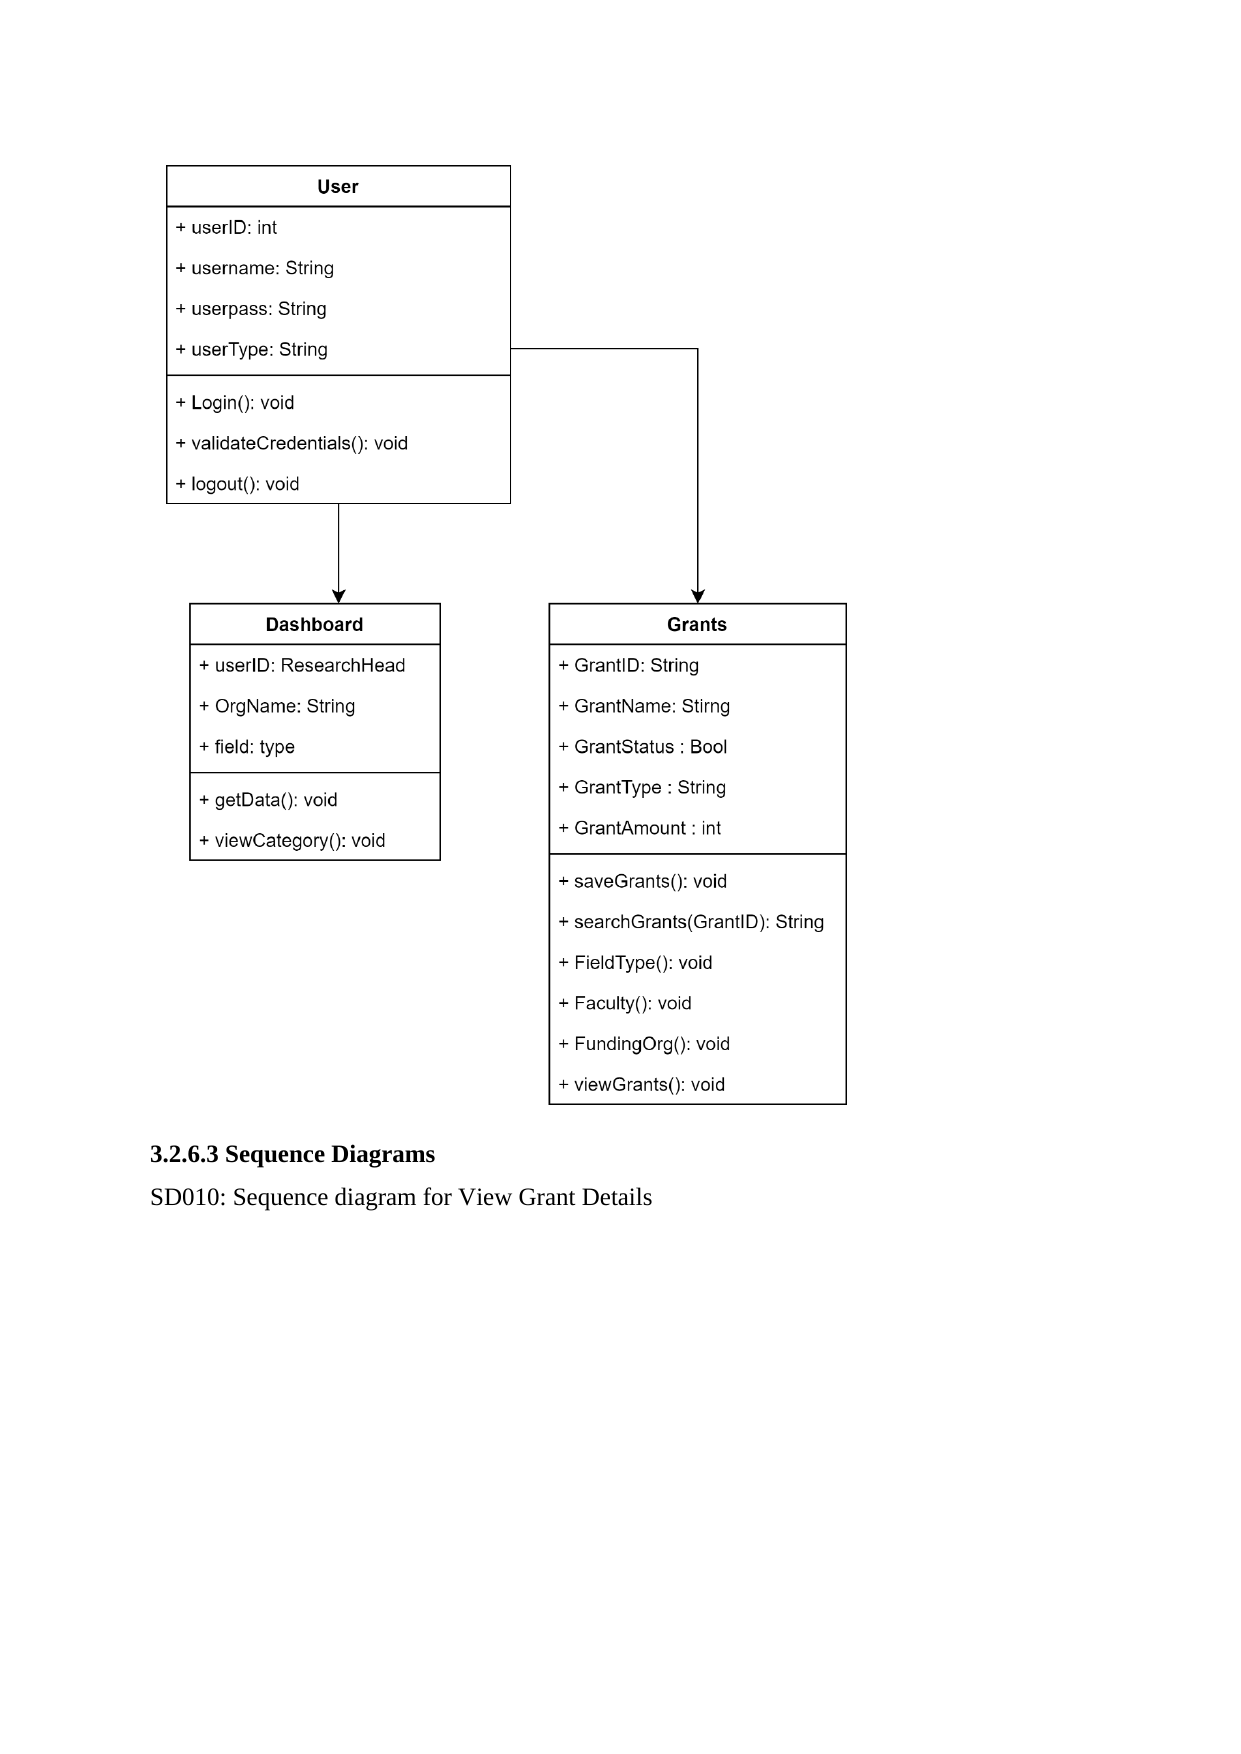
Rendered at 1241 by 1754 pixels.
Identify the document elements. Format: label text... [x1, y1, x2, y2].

picture [150, 150, 864, 1125]
text SD010: Sequence diagram for View Grant Details [150, 1182, 1090, 1211]
list Sequence Diagrams [150, 1139, 1090, 1168]
